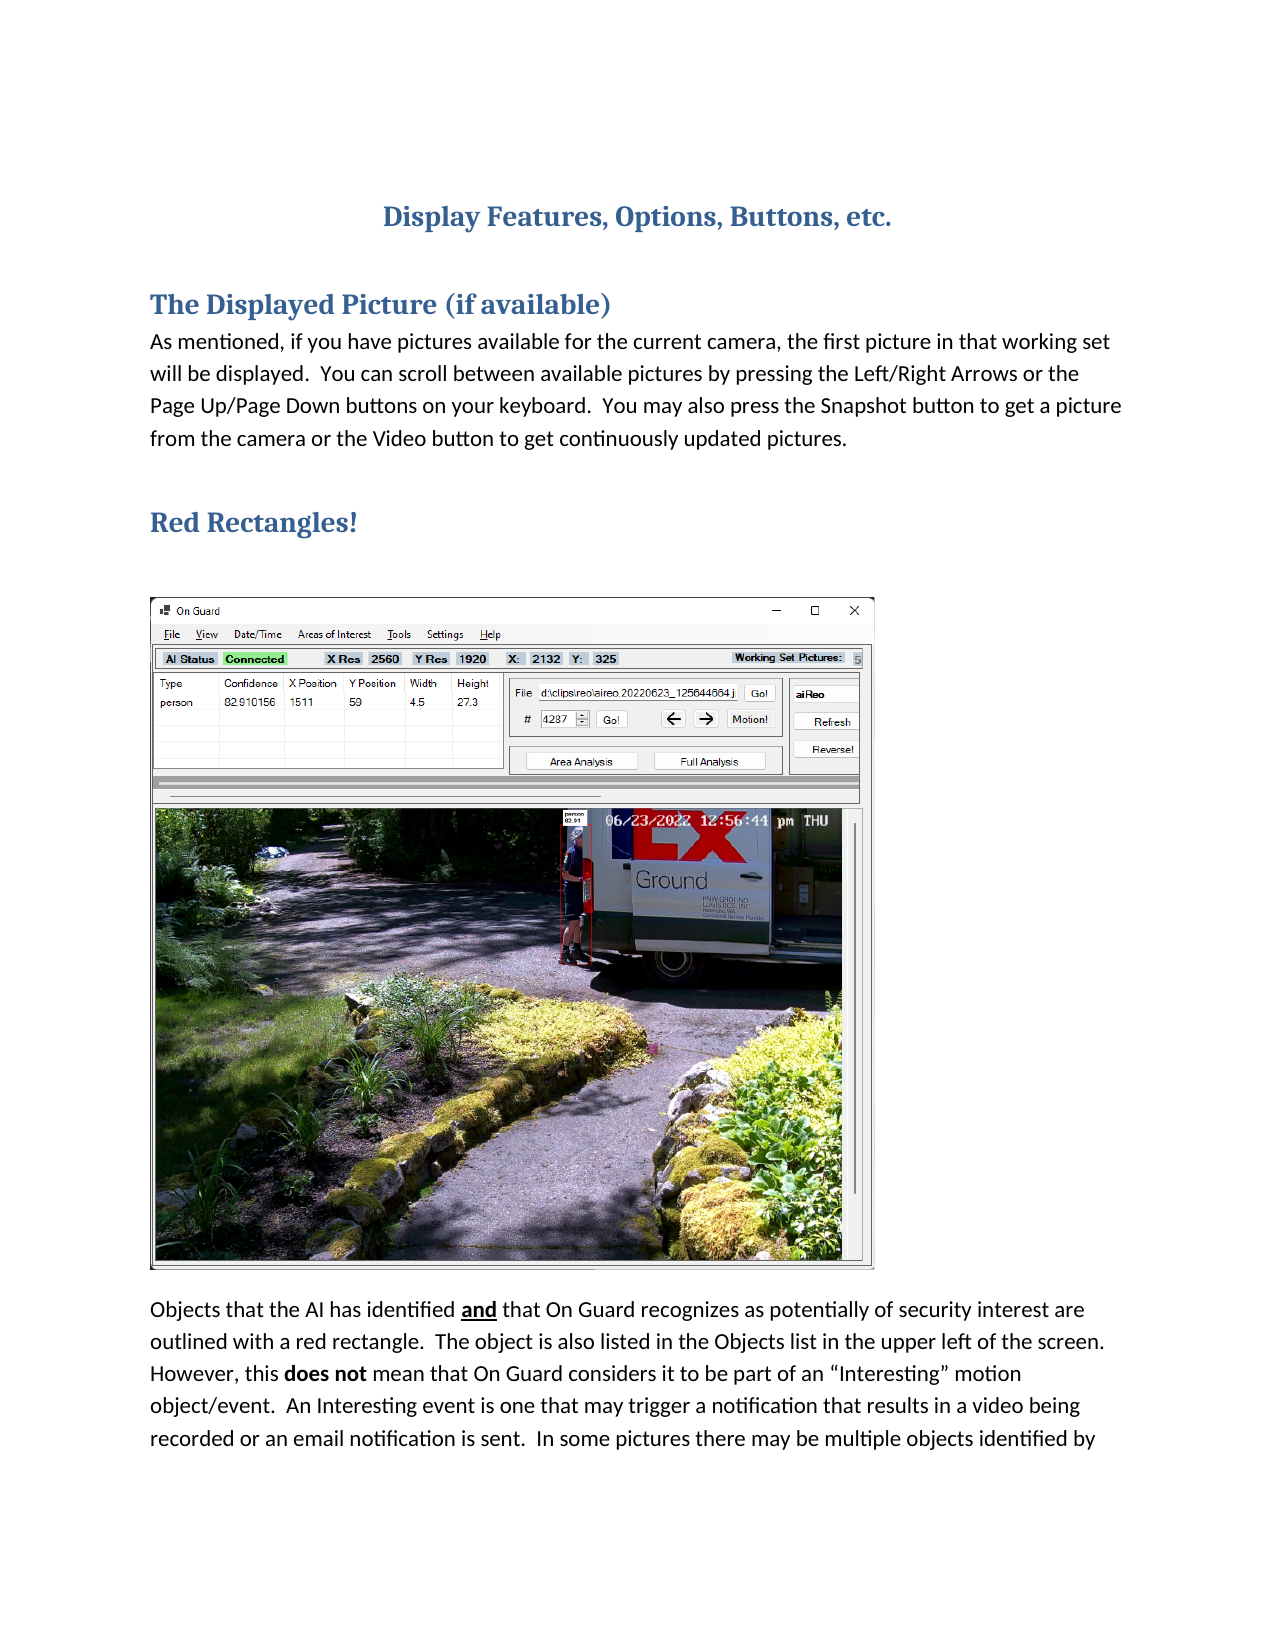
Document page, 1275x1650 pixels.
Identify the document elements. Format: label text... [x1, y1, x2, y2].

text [150, 1295, 1125, 1452]
text As mentioned, if you have pictures available for the current camera, the first picture in that working set will be displayed. You can scroll between available pictures by pressing the Left/Right Arrows or the Page Up/Page Down buttons on your keyboard. You may also press the Snapshot button to get a picture from the camera or the Video button to get continuously updated pictures. [150, 327, 1125, 452]
subtitle Display Features, Options, Buttons, etc. [150, 200, 1125, 233]
subtitle The Displayed Picture (if available) [150, 288, 1125, 322]
picture [150, 597, 875, 1270]
subtitle Red Rectangles! [150, 506, 1125, 539]
